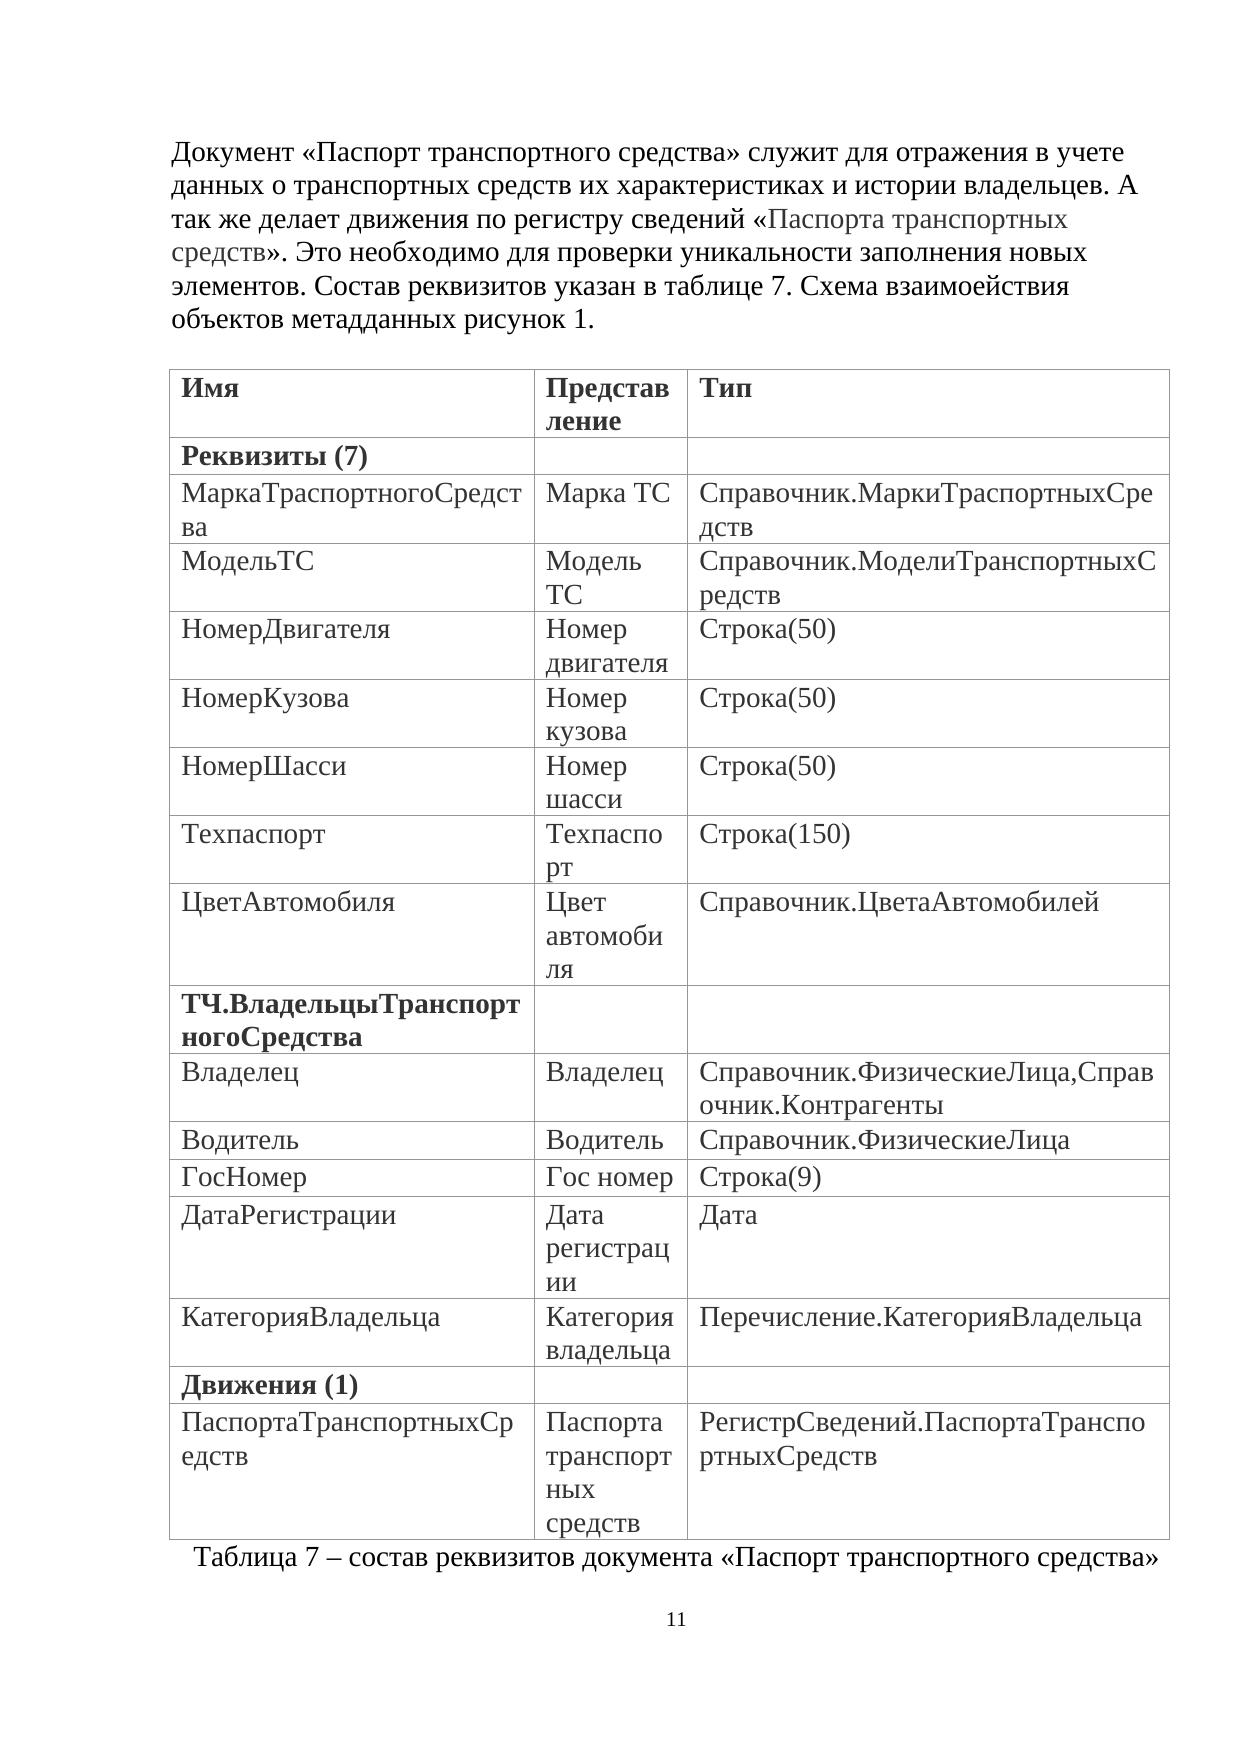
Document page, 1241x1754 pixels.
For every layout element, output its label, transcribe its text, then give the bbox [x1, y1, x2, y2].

table_cell Движения (1) [170, 1367, 534, 1403]
text Документ «Паспорт транспортного средства» служит для отражения в учете данных о транспортных средств их характеристиках и истории владельцев. А так же делает движения по регистру сведений «Паспорта транспортных средств». Это необходимо для проверки уникальности заполнения новых элементов. Состав реквизитов указан в таблице 7. Схема взаимоействия объектов метадданных рисунок 1. [171, 134, 1181, 335]
table_cell НомерШасси [170, 748, 534, 815]
table_cell Строка(9) [688, 1160, 1169, 1196]
table_cell НомерКузова [170, 680, 534, 747]
table_header Представление [535, 370, 687, 437]
table_header Тип [688, 370, 1169, 437]
table_cell ПаспортаТранспортныхСредств [170, 1404, 534, 1538]
table_cell [688, 1367, 1169, 1403]
table_cell Марка ТС [535, 475, 687, 542]
table_cell [688, 986, 1169, 1053]
table_cell МодельТС [170, 544, 534, 611]
table_cell [535, 438, 687, 474]
table_cell [535, 1367, 687, 1403]
table_cell Строка(50) [688, 612, 1169, 679]
table_cell Гос номер [535, 1160, 687, 1196]
table_cell [535, 986, 687, 1053]
table_cell Строка(50) [688, 748, 1169, 815]
table_cell Техпаспорт [170, 816, 534, 883]
table_cell КатегорияВладельца [170, 1299, 534, 1366]
table_cell РегистрСведений.ПаспортаТранспортныхСредств [688, 1404, 1169, 1538]
table_cell Номер кузова [535, 680, 687, 747]
table_cell Паспорта транспортных средств [535, 1404, 687, 1538]
table_cell Перечисление.КатегорияВладельца [688, 1299, 1169, 1366]
table_cell Справочник.МоделиТранспортныхСредств [688, 544, 1169, 611]
table_cell ДатаРегистрации [170, 1197, 534, 1298]
table_cell Цвет автомобиля [535, 884, 687, 985]
table_cell Строка(50) [688, 680, 1169, 747]
text Таблица 7 – состав реквизитов документа «Паспорт транспортного средства» [171, 1539, 1181, 1573]
table_cell МаркаТраспортногоСредства [170, 475, 534, 542]
table_cell Справочник.МаркиТраспортныхСредств [688, 475, 1169, 542]
table_cell Дата регистрации [535, 1197, 687, 1298]
table_cell Справочник.ФизическиеЛица,Справочник.Контрагенты [688, 1054, 1169, 1121]
table_cell ТЧ.ВладельцыТранспортногоСредства [170, 986, 534, 1053]
table_cell [688, 438, 1169, 474]
table_header Имя [170, 370, 534, 437]
table_cell Строка(150) [688, 816, 1169, 883]
table_cell Категория владельца [535, 1299, 687, 1366]
table_cell ЦветАвтомобиля [170, 884, 534, 985]
table_cell НомерДвигателя [170, 612, 534, 679]
table_cell ГосНомер [170, 1160, 534, 1196]
table_cell Водитель [535, 1122, 687, 1158]
table_cell Номер шасси [535, 748, 687, 815]
table_cell Водитель [170, 1122, 534, 1158]
table_cell Владелец [535, 1054, 687, 1121]
table_cell Модель ТС [535, 544, 687, 611]
table_cell Справочник.ЦветаАвтомобилей [688, 884, 1169, 985]
table_cell Номер двигателя [535, 612, 687, 679]
table_cell Владелец [170, 1054, 534, 1121]
table_cell Реквизиты (7) [170, 438, 534, 474]
table_cell Справочник.ФизическиеЛица [688, 1122, 1169, 1158]
table_cell Техпаспорт [535, 816, 687, 883]
table_cell Дата [688, 1197, 1169, 1298]
